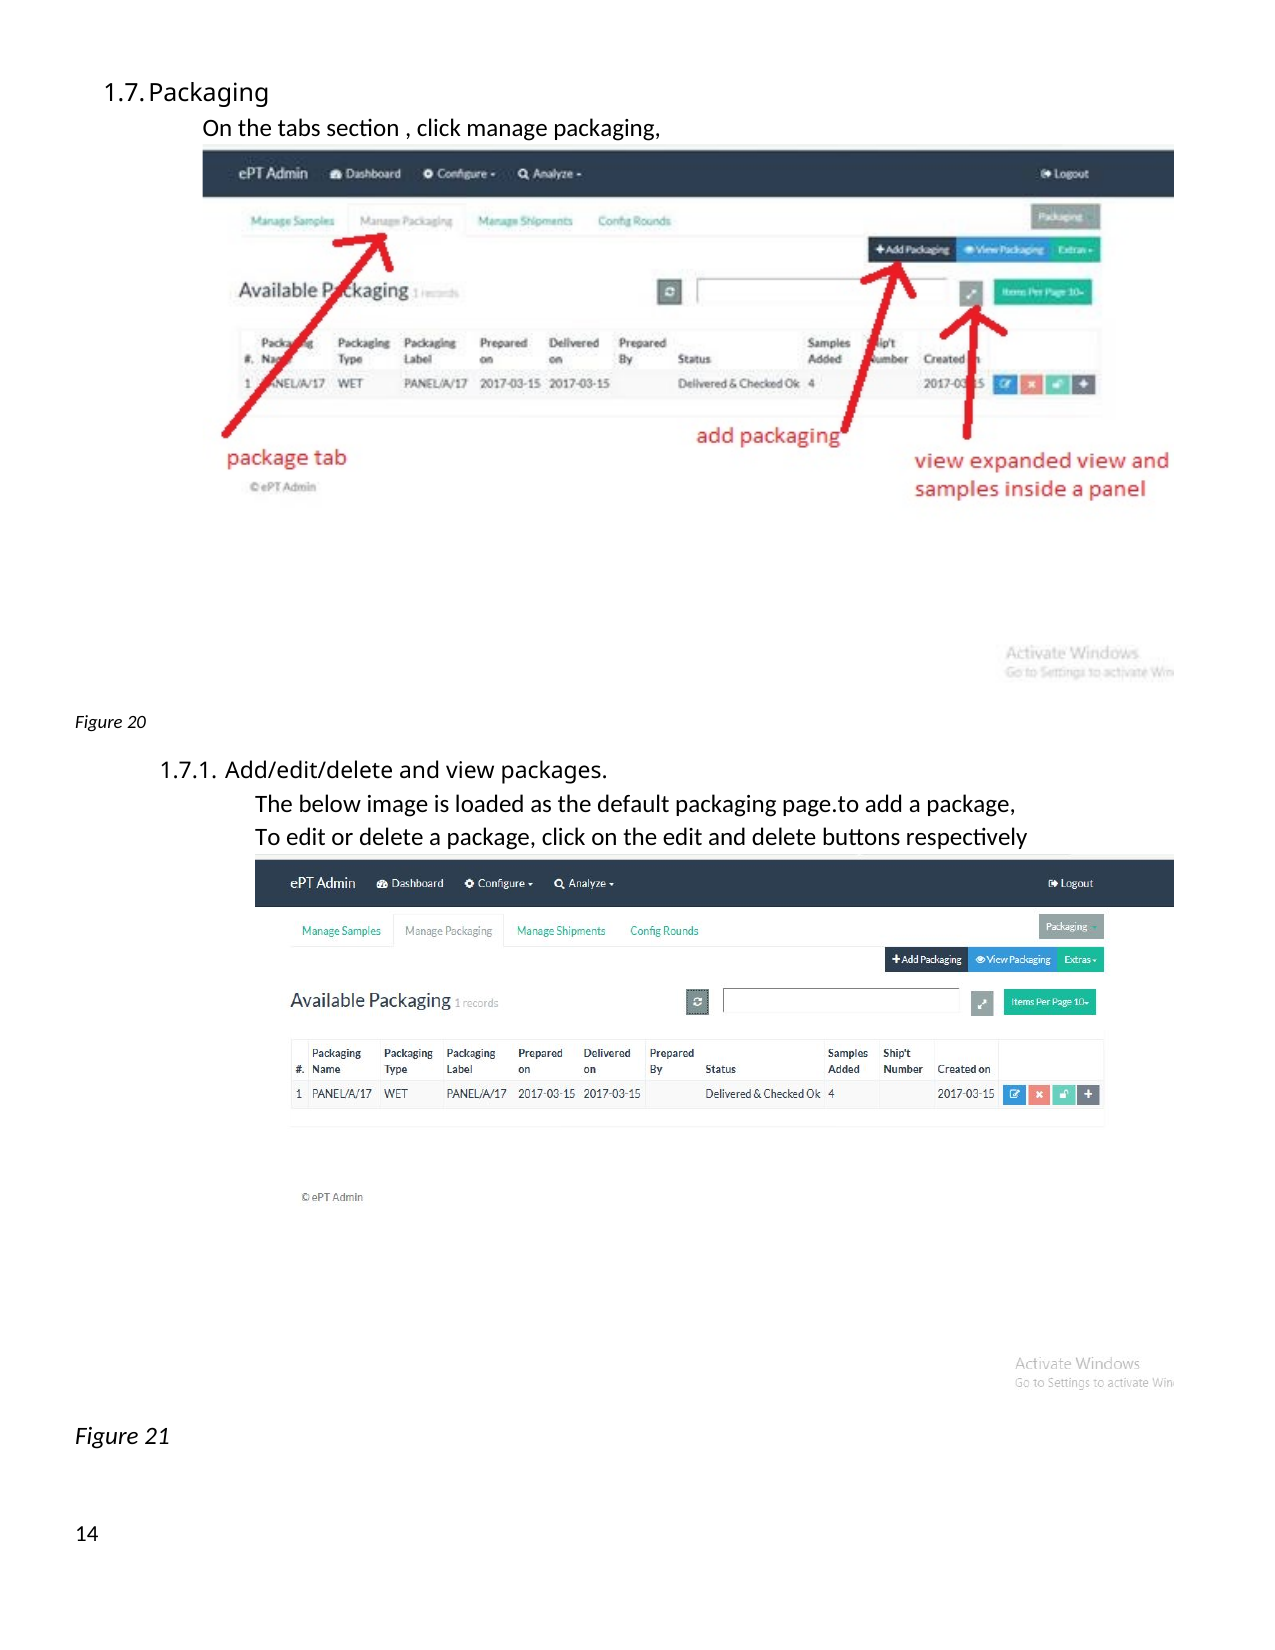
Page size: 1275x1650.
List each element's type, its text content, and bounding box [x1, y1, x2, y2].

list On the tabs section , click manage packaging, [202, 112, 1200, 142]
picture [202, 144, 1174, 692]
subtitle Add/edit/delete and view packages. [159, 754, 1200, 786]
picture [255, 854, 1174, 1402]
subtitle Packaging [103, 75, 1200, 109]
list To edit or delete a package, click on the edit and delete buttons respectively [255, 821, 1200, 852]
text Figure 21 [75, 1420, 1200, 1451]
list The below image is loaded as the default packaging page.to add a package, [255, 788, 1200, 819]
text Figure 20 [75, 711, 1200, 734]
